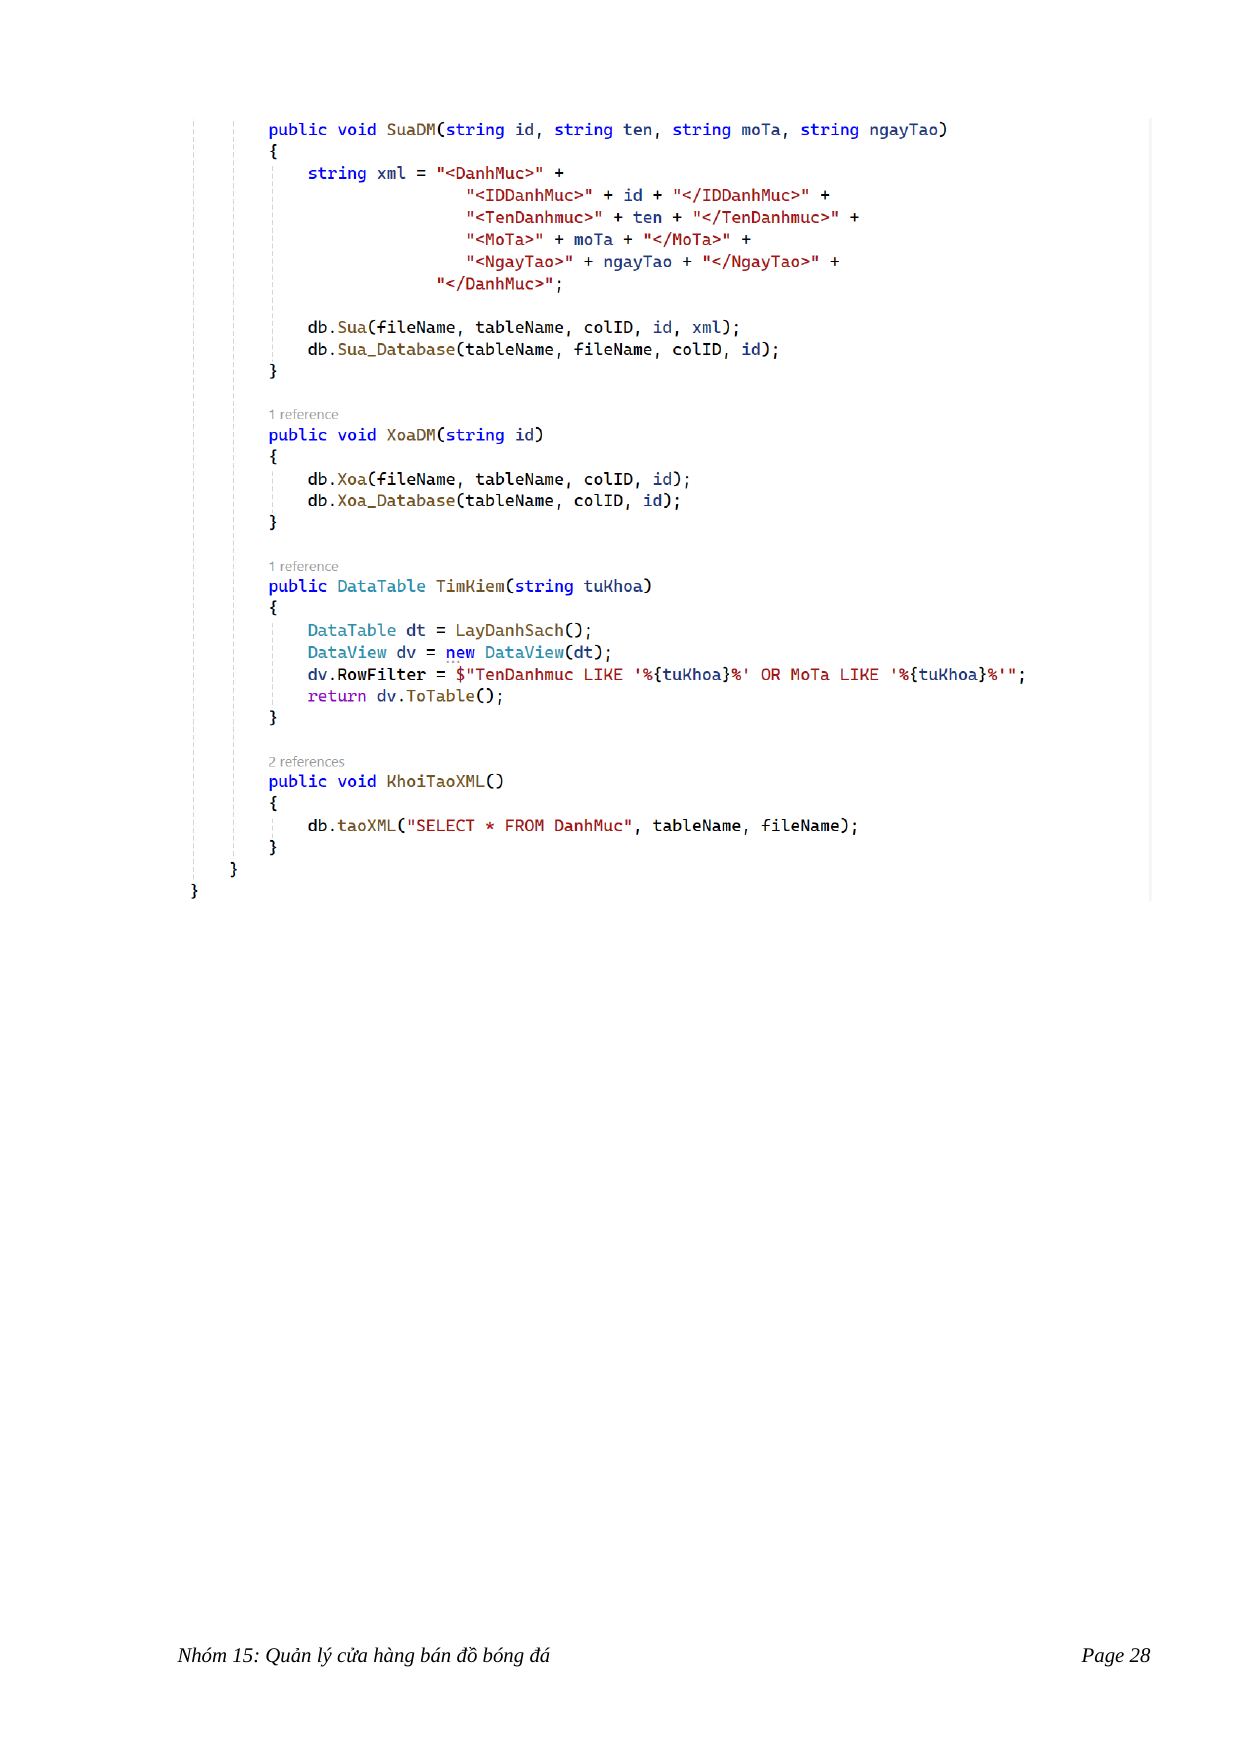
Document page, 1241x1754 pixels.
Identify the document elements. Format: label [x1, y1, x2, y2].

picture [177, 118, 1152, 901]
